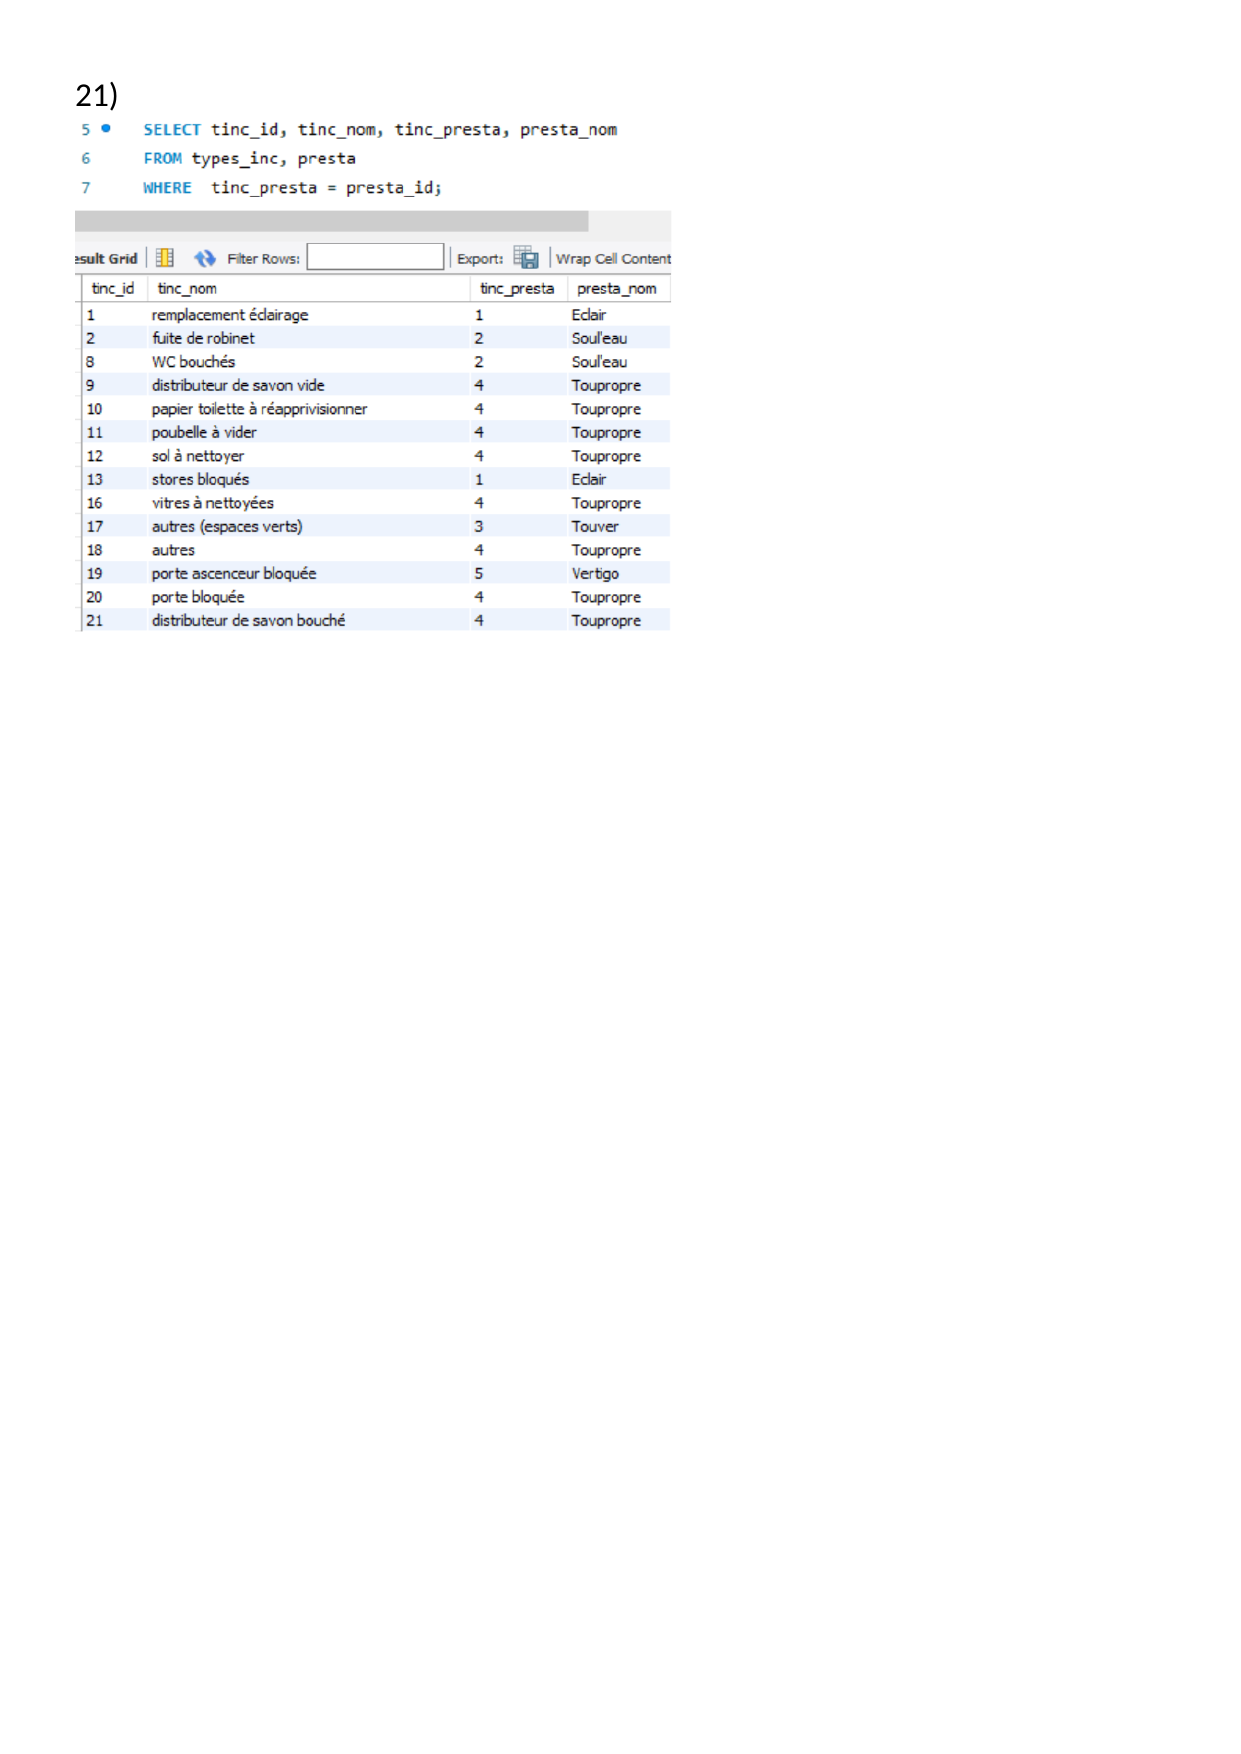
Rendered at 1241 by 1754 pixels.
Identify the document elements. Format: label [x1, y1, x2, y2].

picture [75, 114, 672, 632]
